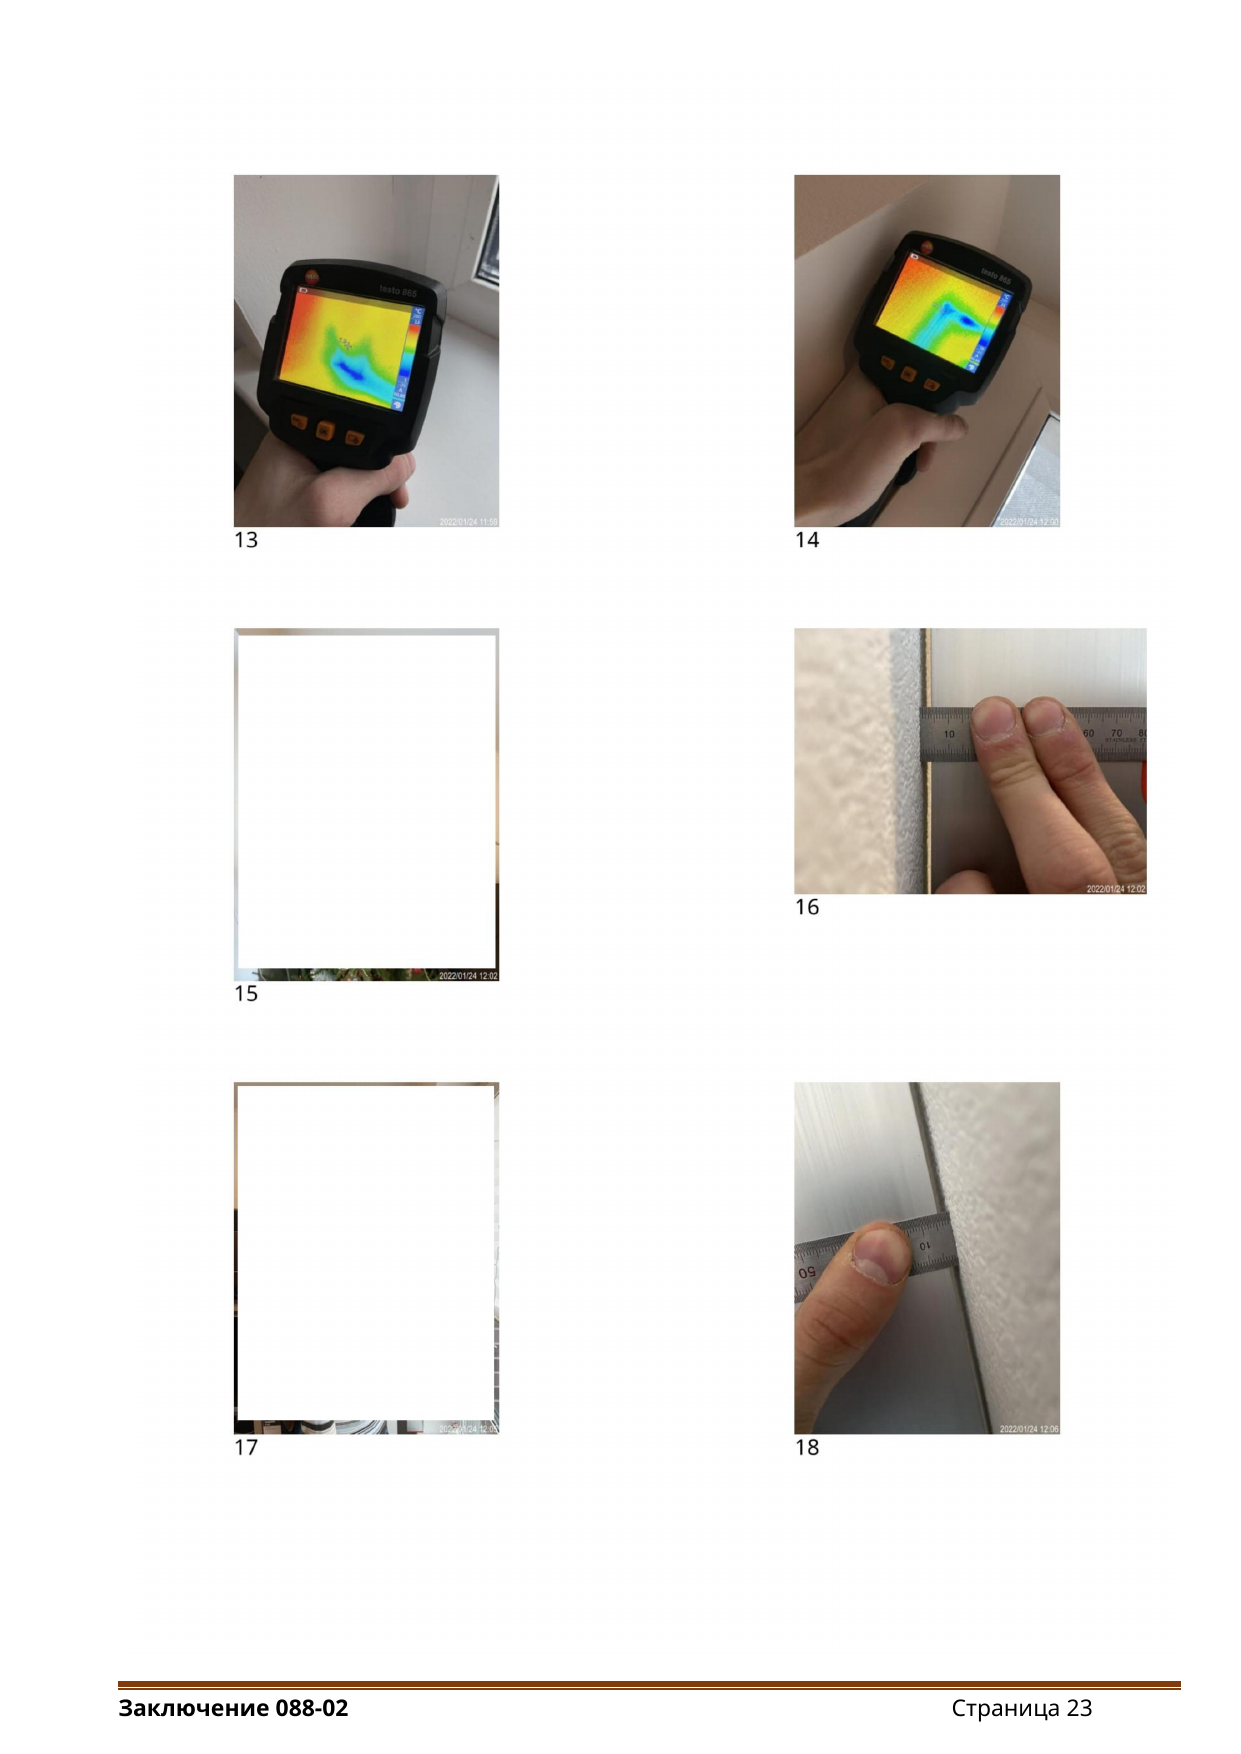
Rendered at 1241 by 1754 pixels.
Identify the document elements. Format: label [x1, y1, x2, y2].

picture [129, 59, 1182, 1654]
table_cell [118, 59, 1181, 1666]
